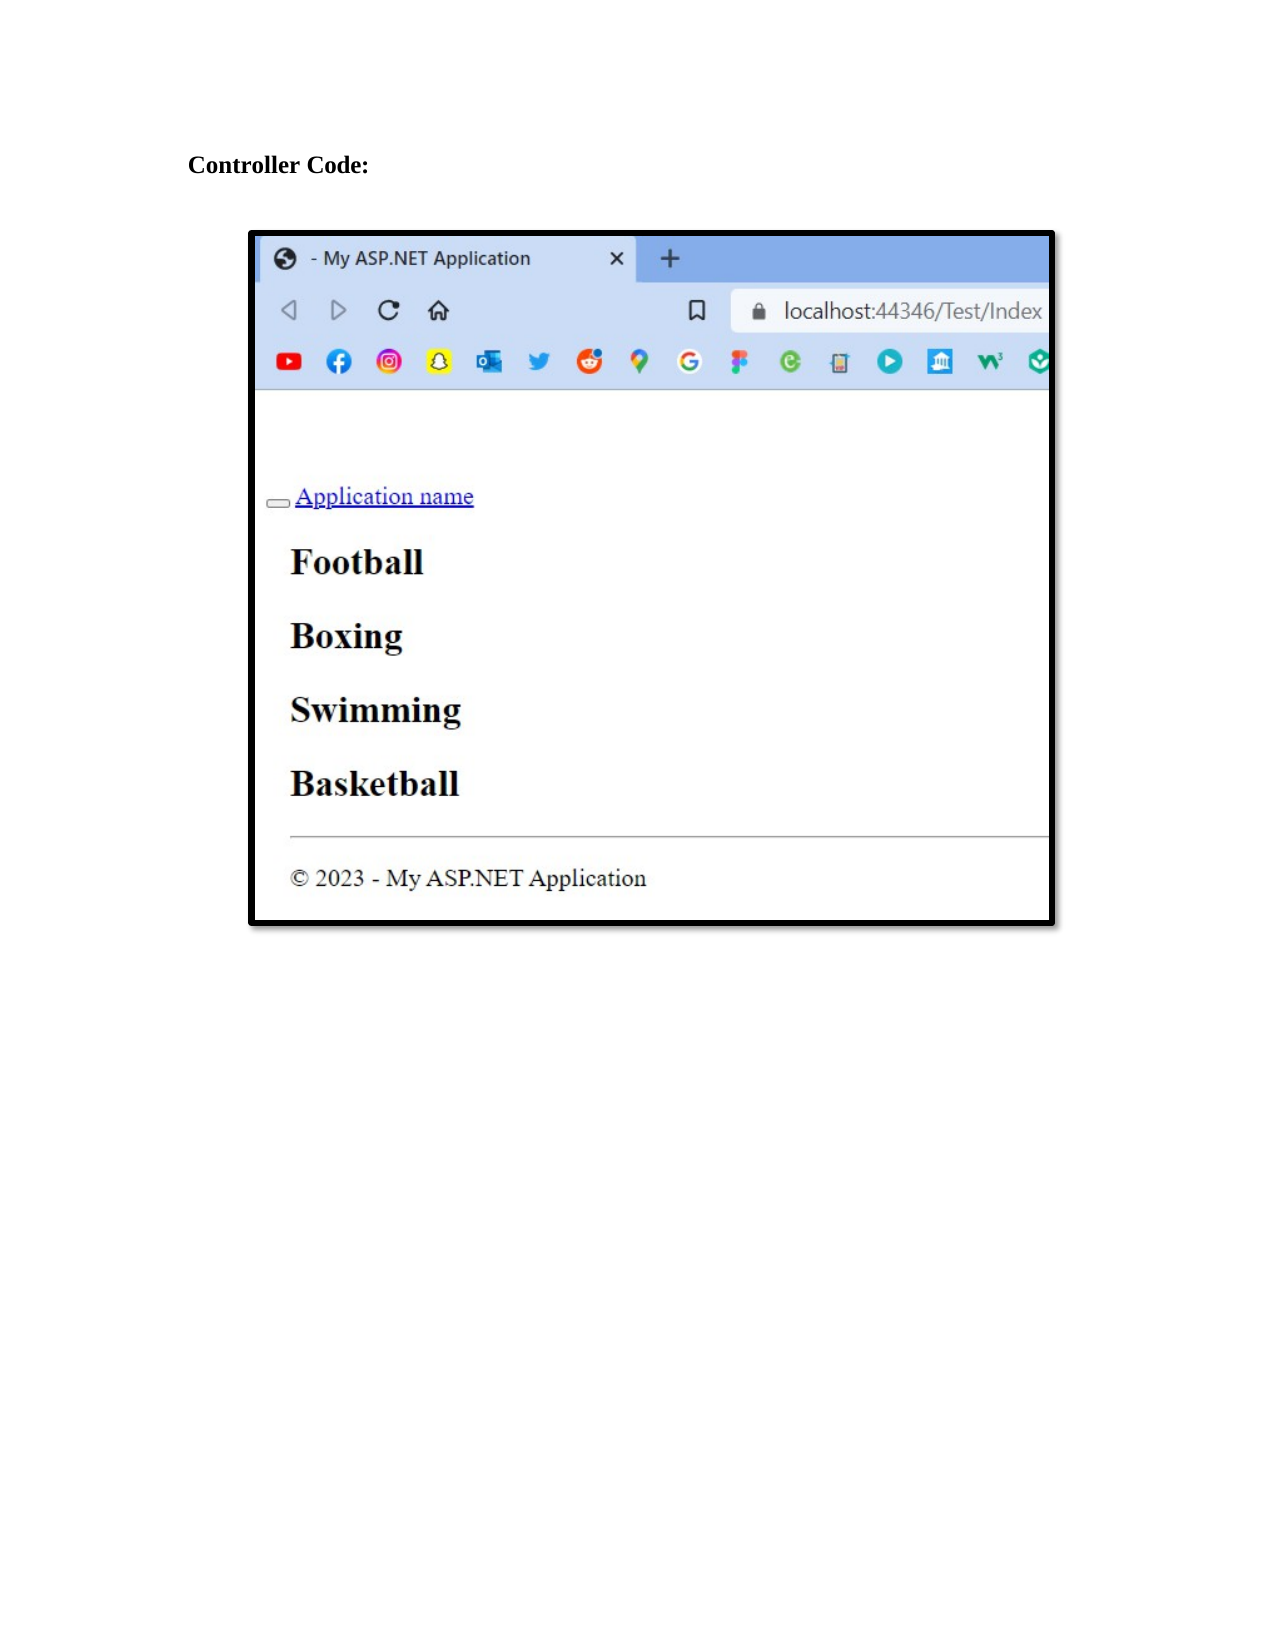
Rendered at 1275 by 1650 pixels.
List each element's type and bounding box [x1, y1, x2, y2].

picture [246, 228, 1066, 937]
